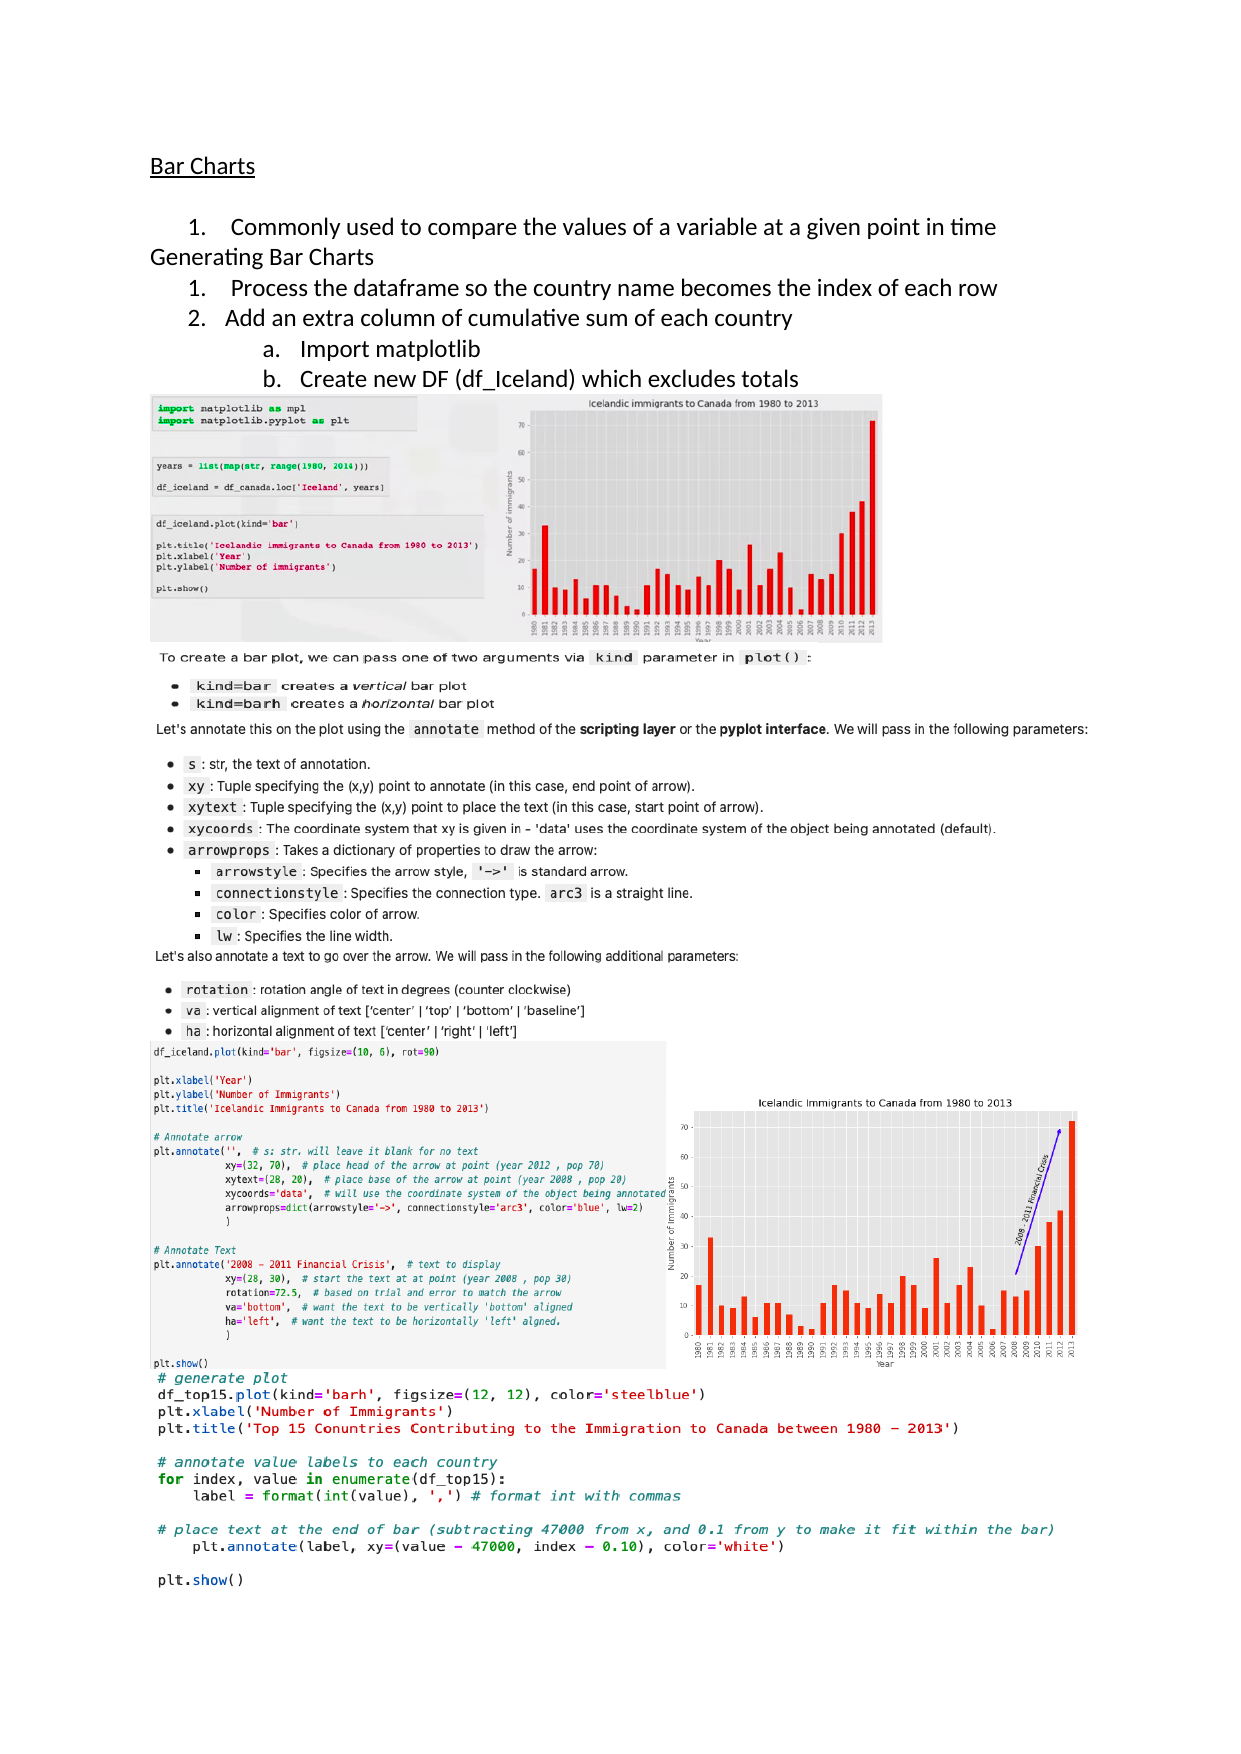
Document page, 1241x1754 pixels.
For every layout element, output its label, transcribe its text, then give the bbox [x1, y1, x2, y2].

picture [150, 394, 1090, 1588]
list Commonly used to compare the values of a variable at a given point in time [187, 211, 1090, 242]
list Import matplotlib [262, 333, 1090, 364]
list Create new DF (df_Iceland) which excludes totals [262, 364, 1090, 394]
text Bar Charts [150, 150, 1090, 181]
list Process the dataframe so the country name becomes the index of each row [187, 272, 1090, 303]
text Generating Bar Charts [150, 242, 1090, 272]
list Add an extra column of cumulative sum of each country [187, 303, 1090, 333]
